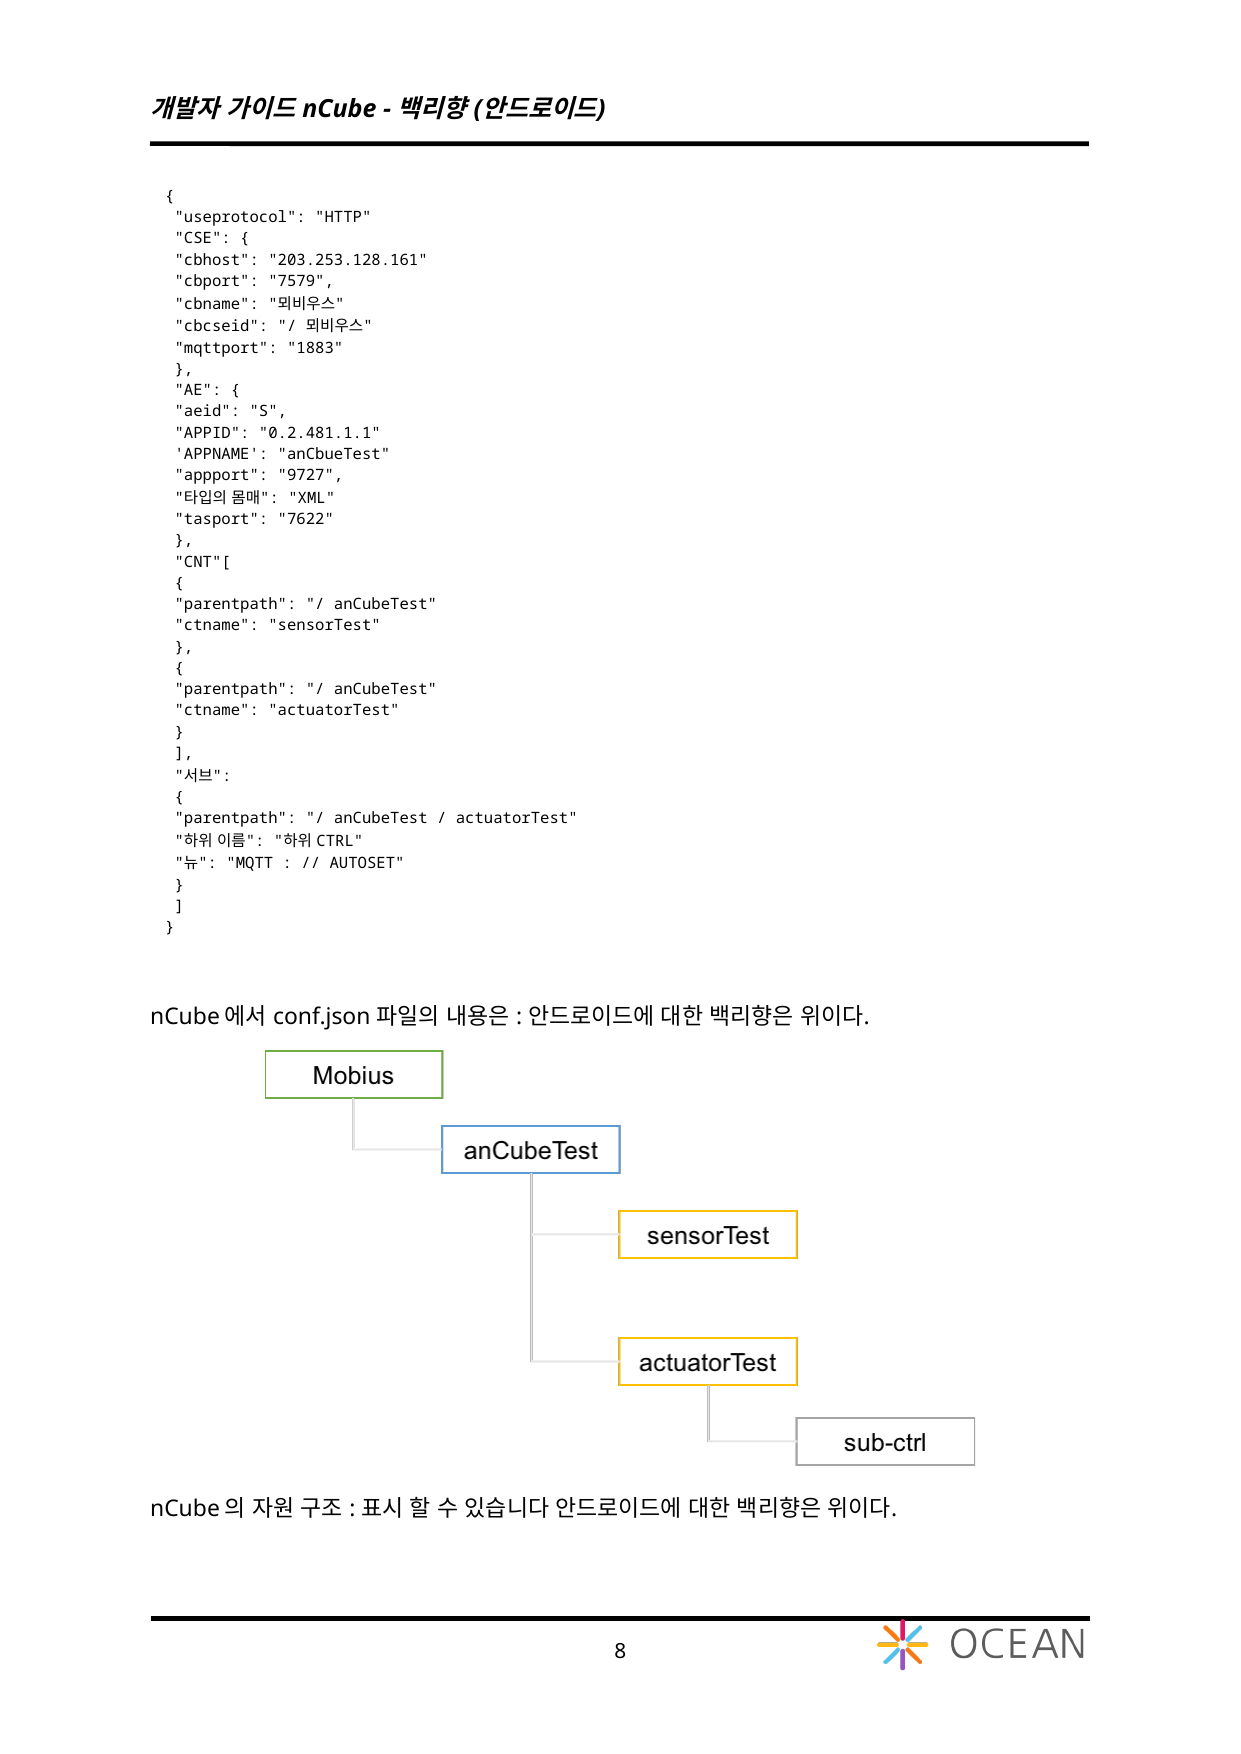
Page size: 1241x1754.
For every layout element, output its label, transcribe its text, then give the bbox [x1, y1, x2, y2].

picture [873, 1612, 1092, 1678]
text nCube의 자원 구조 : 표시 할 수 있습니다 안드로이드에 대한 백리향은 위이다. [150, 1490, 1090, 1523]
text nCube에서 conf.json 파일의 내용은 : 안드로이드에 대한 백리향은 위이다. [150, 998, 1090, 1031]
picture [265, 1050, 976, 1471]
